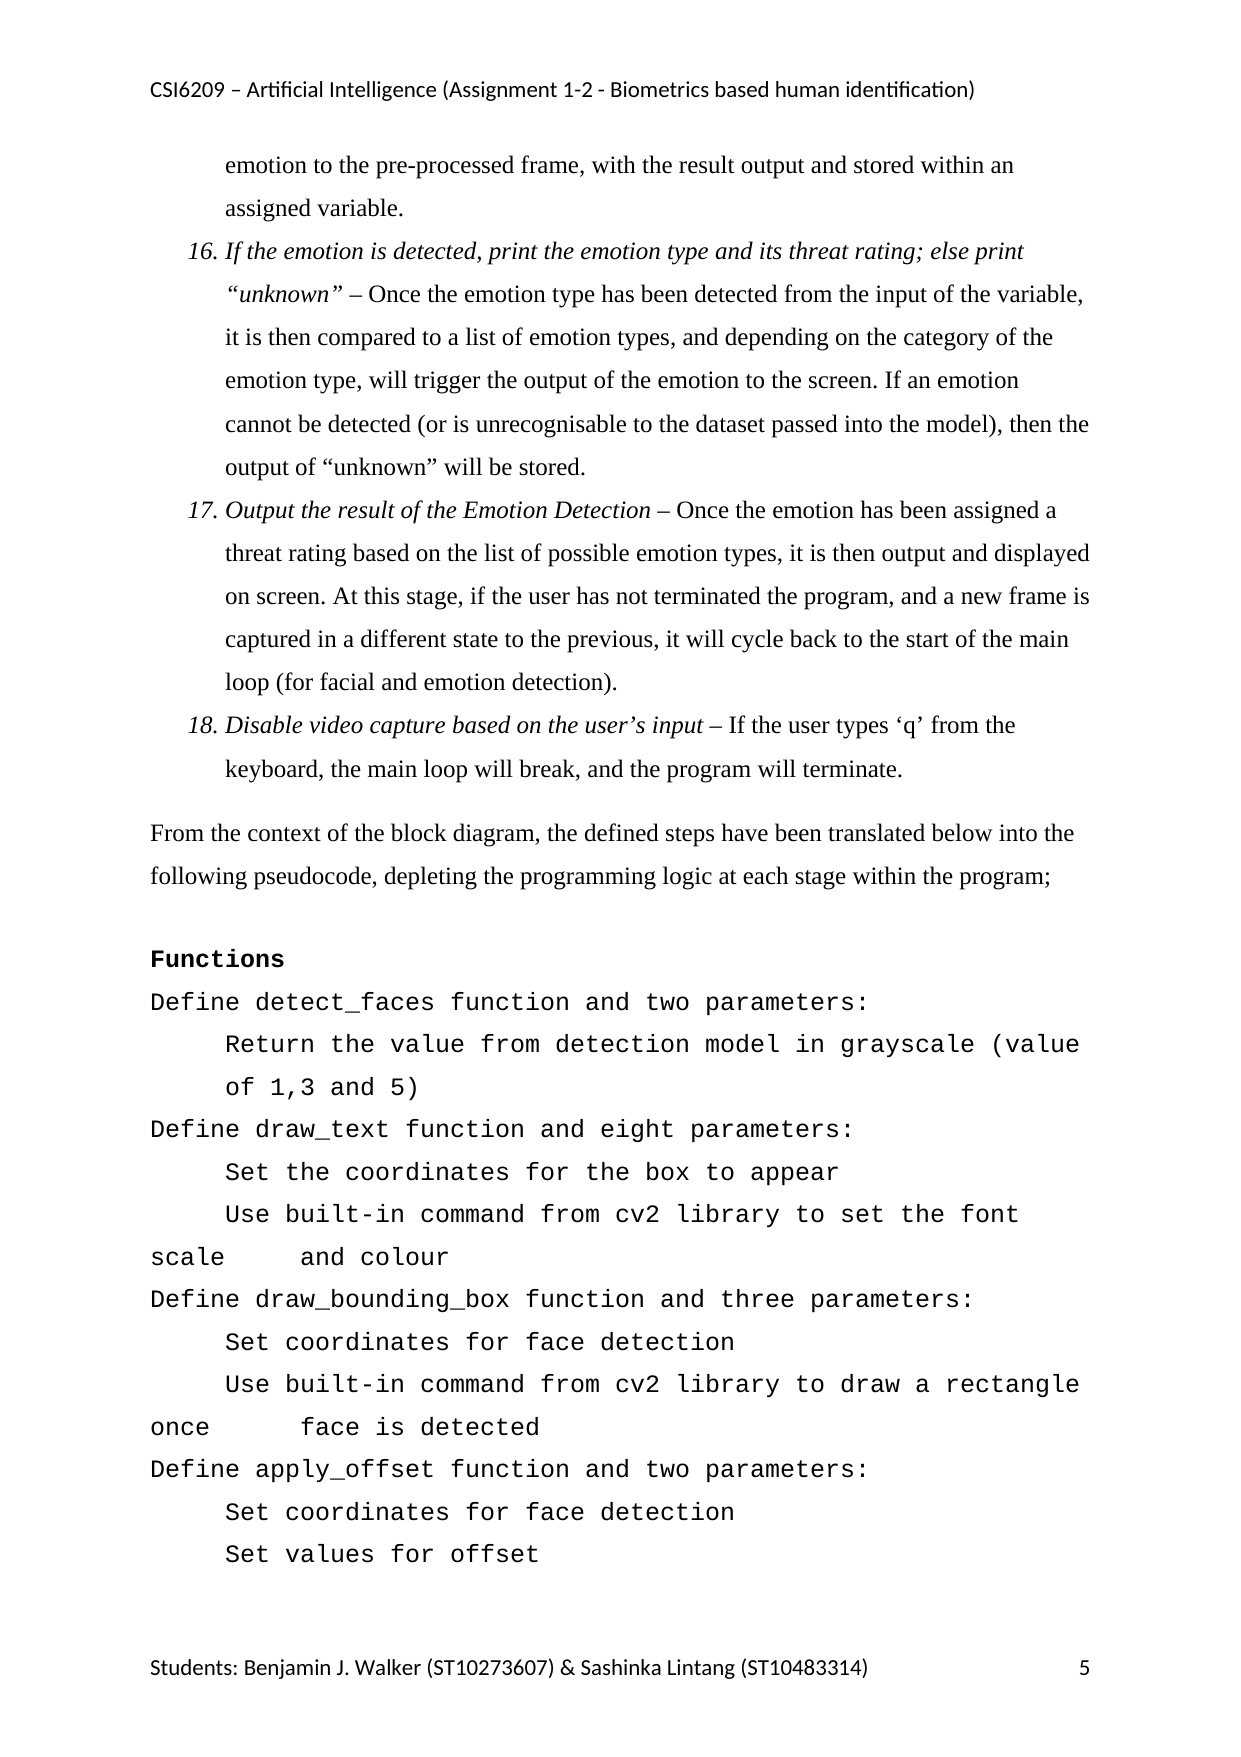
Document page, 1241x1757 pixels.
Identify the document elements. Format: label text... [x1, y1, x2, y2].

text Set the coordinates for the box to appear [150, 1159, 1090, 1188]
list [187, 150, 1090, 222]
text From the context of the block diagram, the defined steps have been translated below into the following pseudocode, depleting the programming logic at each stage within the program; [150, 818, 1090, 889]
text Use built-in command from cv2 library to draw a rectangle once face is detected [150, 1372, 1090, 1443]
list Disable video capture based on the user’s input – If the user types ‘q’ from the keyboard, the main loop will break, and the program will terminate. [187, 711, 1090, 782]
list If the emotion is detected, print the emotion type and its threat rating; else print “unknown” – Once the emotion type has been detected from the input of the variable, it is then compared to a list of emotion types, and depending on the category of the emotion type, will trigger the output of the emotion to the screen. If an emotion cannot be detected (or is unrecognisable to the dataset passed into the model), then the output of “unknown” will be stored. [187, 236, 1090, 481]
text Define apply_offset function and two parameters: [150, 1457, 1090, 1485]
text Set coordinates for face detection [150, 1329, 1090, 1358]
text Use built-in command from cv2 library to set the font scale and colour [150, 1202, 1090, 1273]
list Output the result of the Emotion Detection – Once the emotion has been assigned a threat rating based on the list of possible emotion types, it is then output and displayed on screen. At this stage, if the user has not terminated the program, and a new frame is captured in a different state to the previous, it will cycle back to the start of the main loop (for facial and emotion detection). [187, 495, 1090, 696]
text Set values for offset [150, 1542, 1090, 1570]
text Define detect_faces function and two parameters: [150, 989, 1090, 1018]
text Define draw_bounding_box function and three parameters: [150, 1287, 1090, 1315]
text Set coordinates for face detection [150, 1499, 1090, 1528]
text Define draw_text function and eight parameters: [150, 1117, 1090, 1145]
text Return the value from detection model in grayscale (value of 1,3 and 5) [225, 1032, 1090, 1103]
text Functions [150, 947, 1090, 975]
